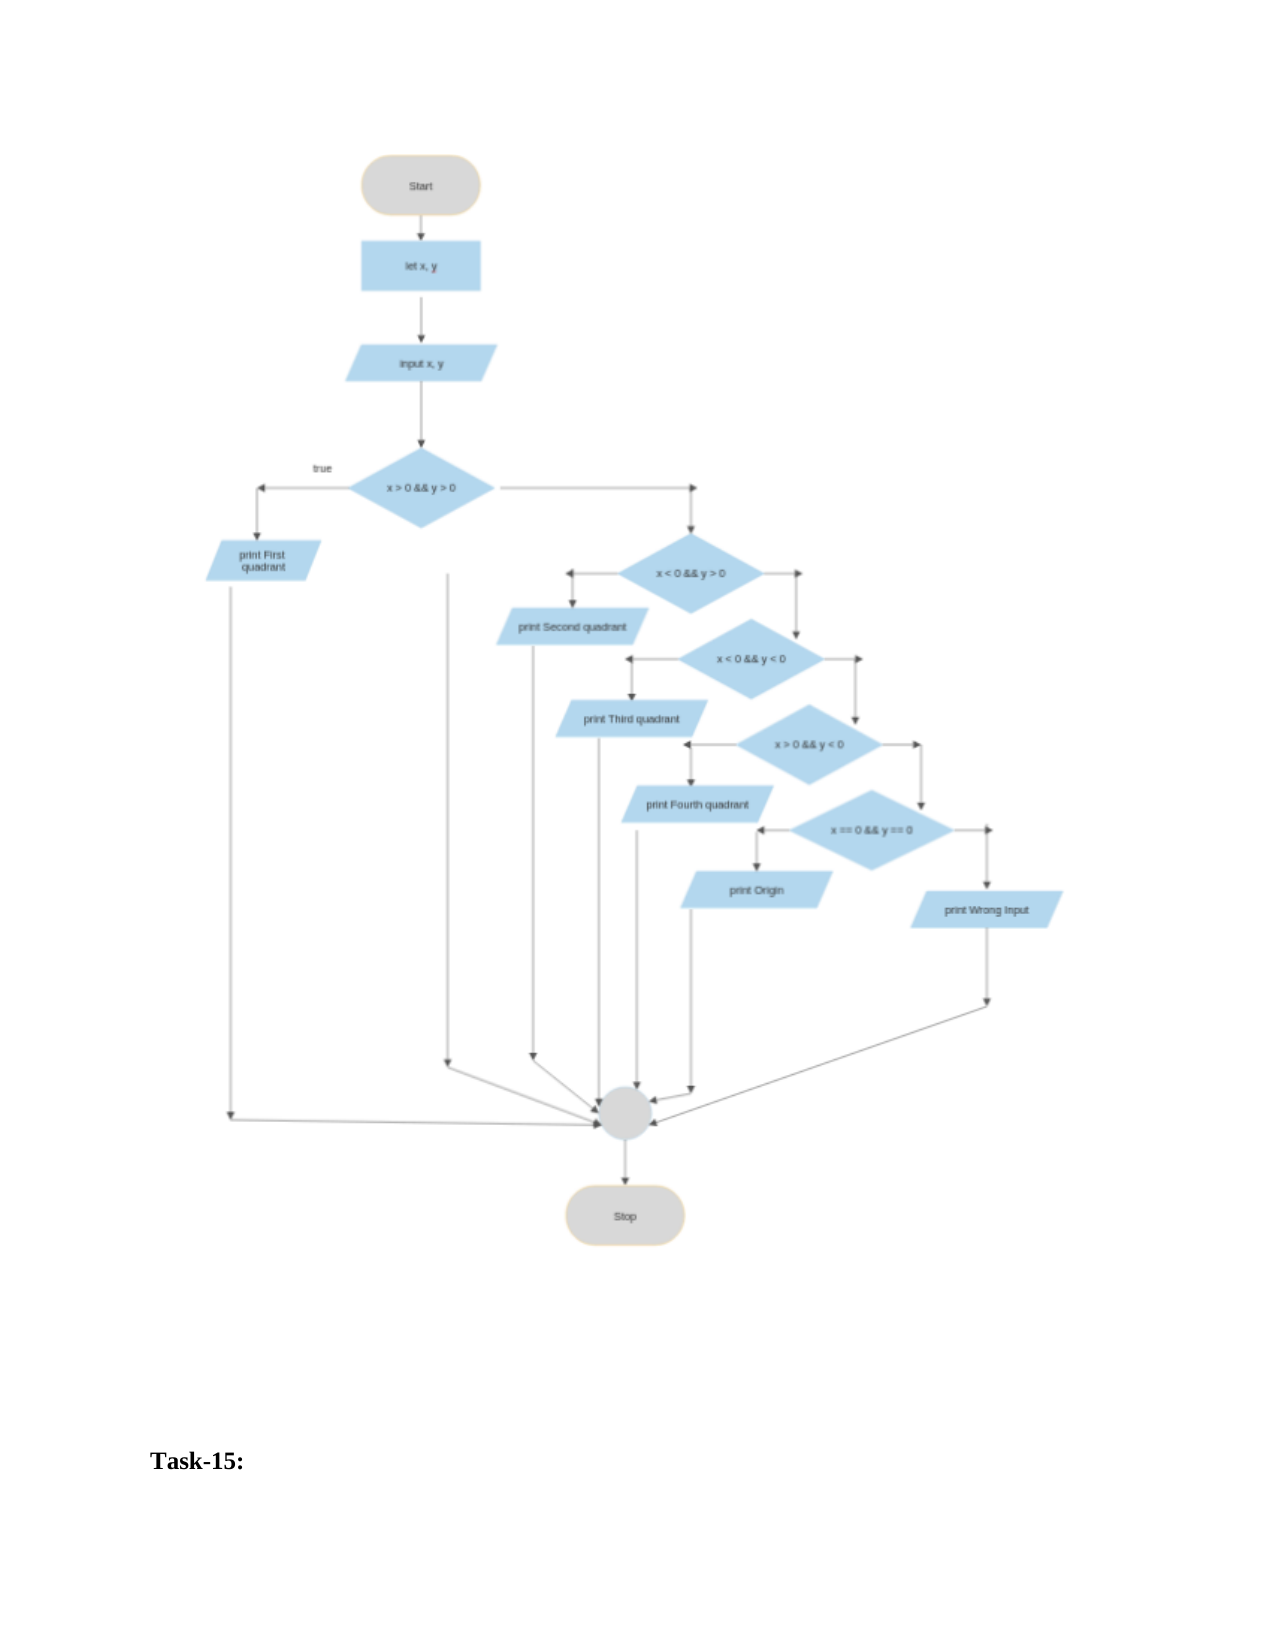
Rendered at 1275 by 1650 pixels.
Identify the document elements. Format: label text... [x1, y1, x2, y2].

text Task-15: [150, 1446, 1125, 1475]
picture [154, 154, 1121, 1273]
